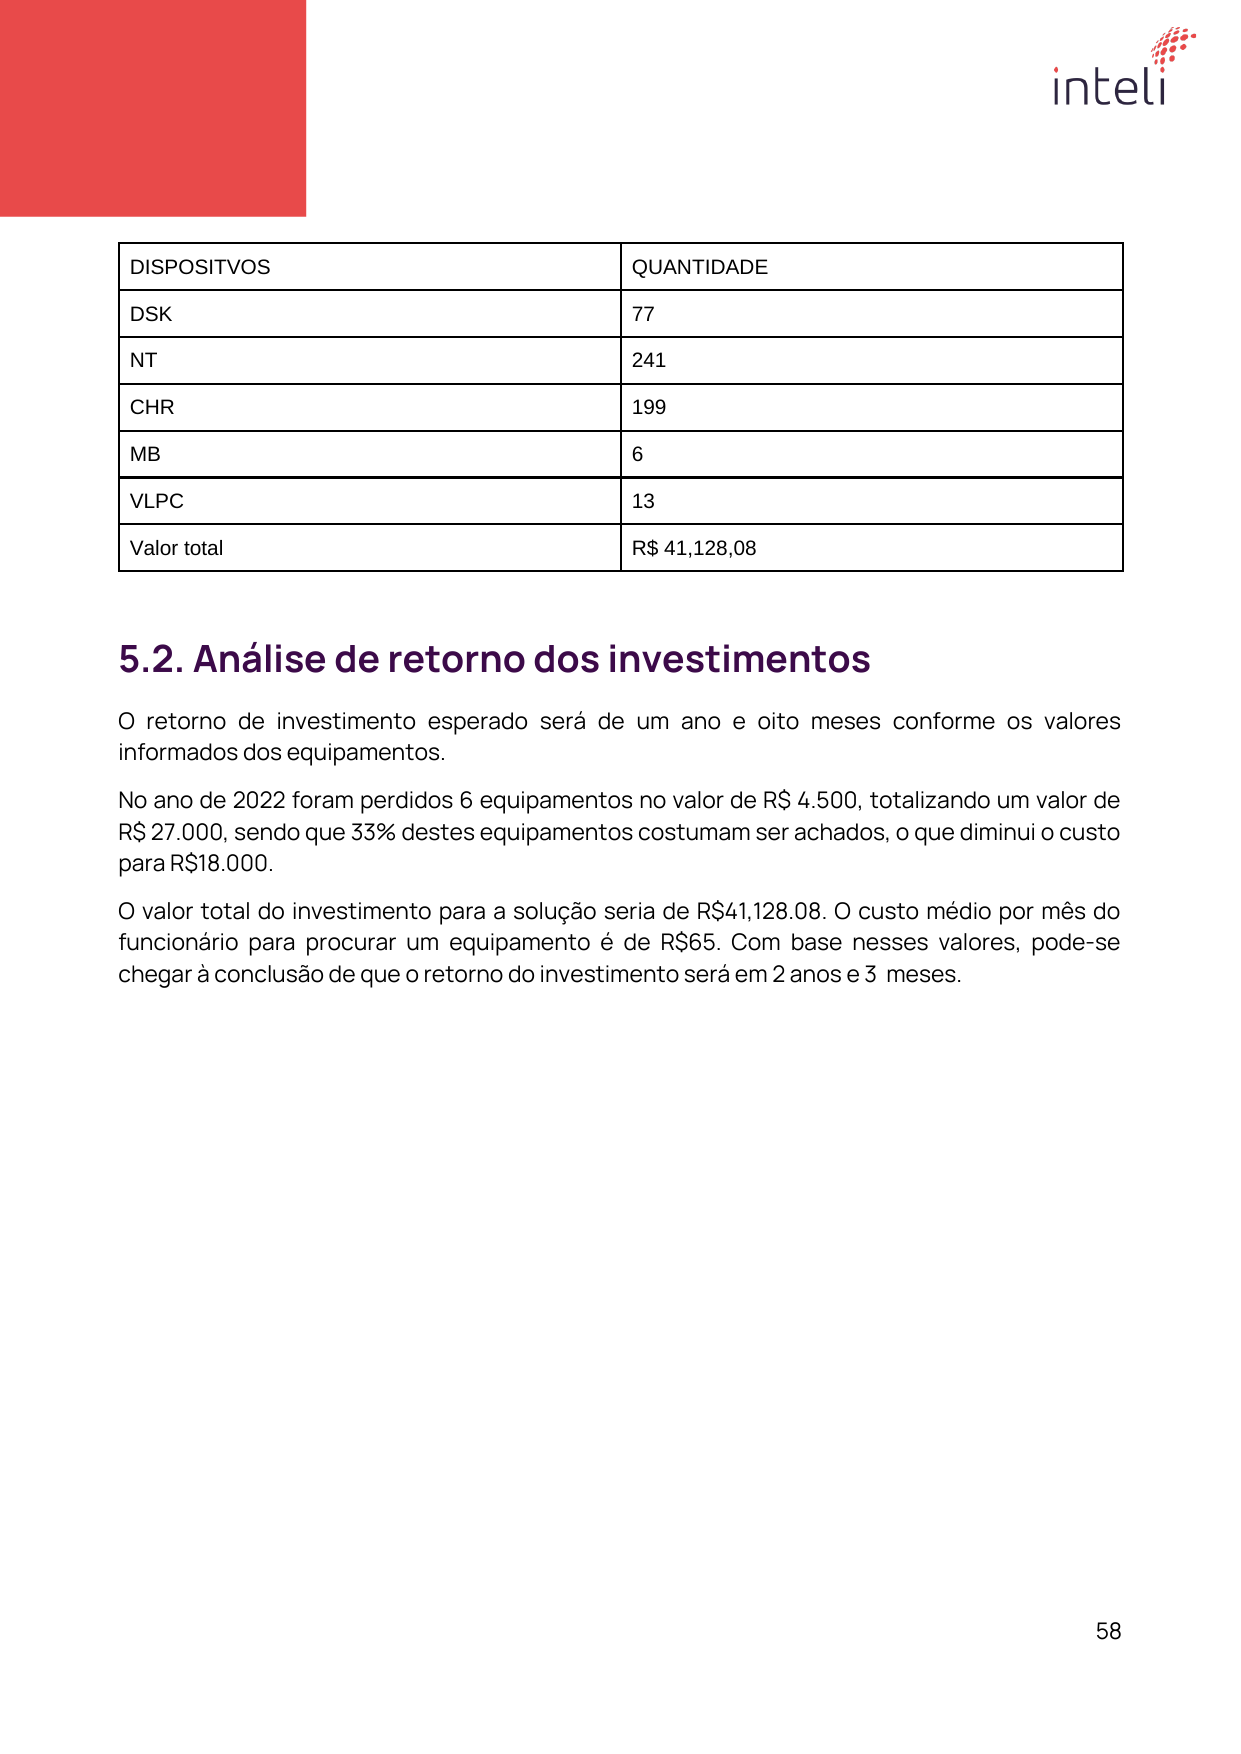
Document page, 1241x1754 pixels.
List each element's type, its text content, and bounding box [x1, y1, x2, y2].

table_cell VLPC [120, 479, 620, 523]
table_cell 77 [622, 291, 1122, 336]
picture [1054, 27, 1197, 105]
table_cell DSK [120, 291, 620, 336]
table_cell Valor total [120, 525, 620, 570]
table_cell 6 [622, 432, 1122, 476]
text O valor total do investimento para a solução seria de R$41,128.08. O custo médio por mês do funcionário para procurar um equipamento é de R$65. Com base nesses valores, pode-se chegar à conclusão de que o retorno do investimento será em 2 anos e 3 meses. [118, 895, 1122, 989]
table_cell 199 [622, 385, 1122, 429]
text No ano de 2022 foram perdidos 6 equipamentos no valor de R$ 4.500, totalizando um valor de R$ 27.000, sendo que 33% destes equipamentos costumam ser achados, o que diminui o custo para R$18.000. [118, 784, 1122, 878]
table_cell MB [120, 432, 620, 476]
subtitle 5.2. Análise de retorno dos investimentos [118, 633, 1122, 684]
table_cell CHR [120, 385, 620, 429]
table_header QUANTIDADE [622, 244, 1122, 289]
table_cell R$ 41,128,08 [622, 525, 1122, 570]
text O retorno de investimento esperado será de um ano e oito meses conforme os valores informados dos equipamentos. [118, 705, 1122, 767]
table_cell NT [120, 338, 620, 383]
table_header DISPOSITVOS [120, 244, 620, 289]
table_cell 241 [622, 338, 1122, 383]
picture [0, 0, 307, 217]
table_cell 13 [622, 479, 1122, 523]
